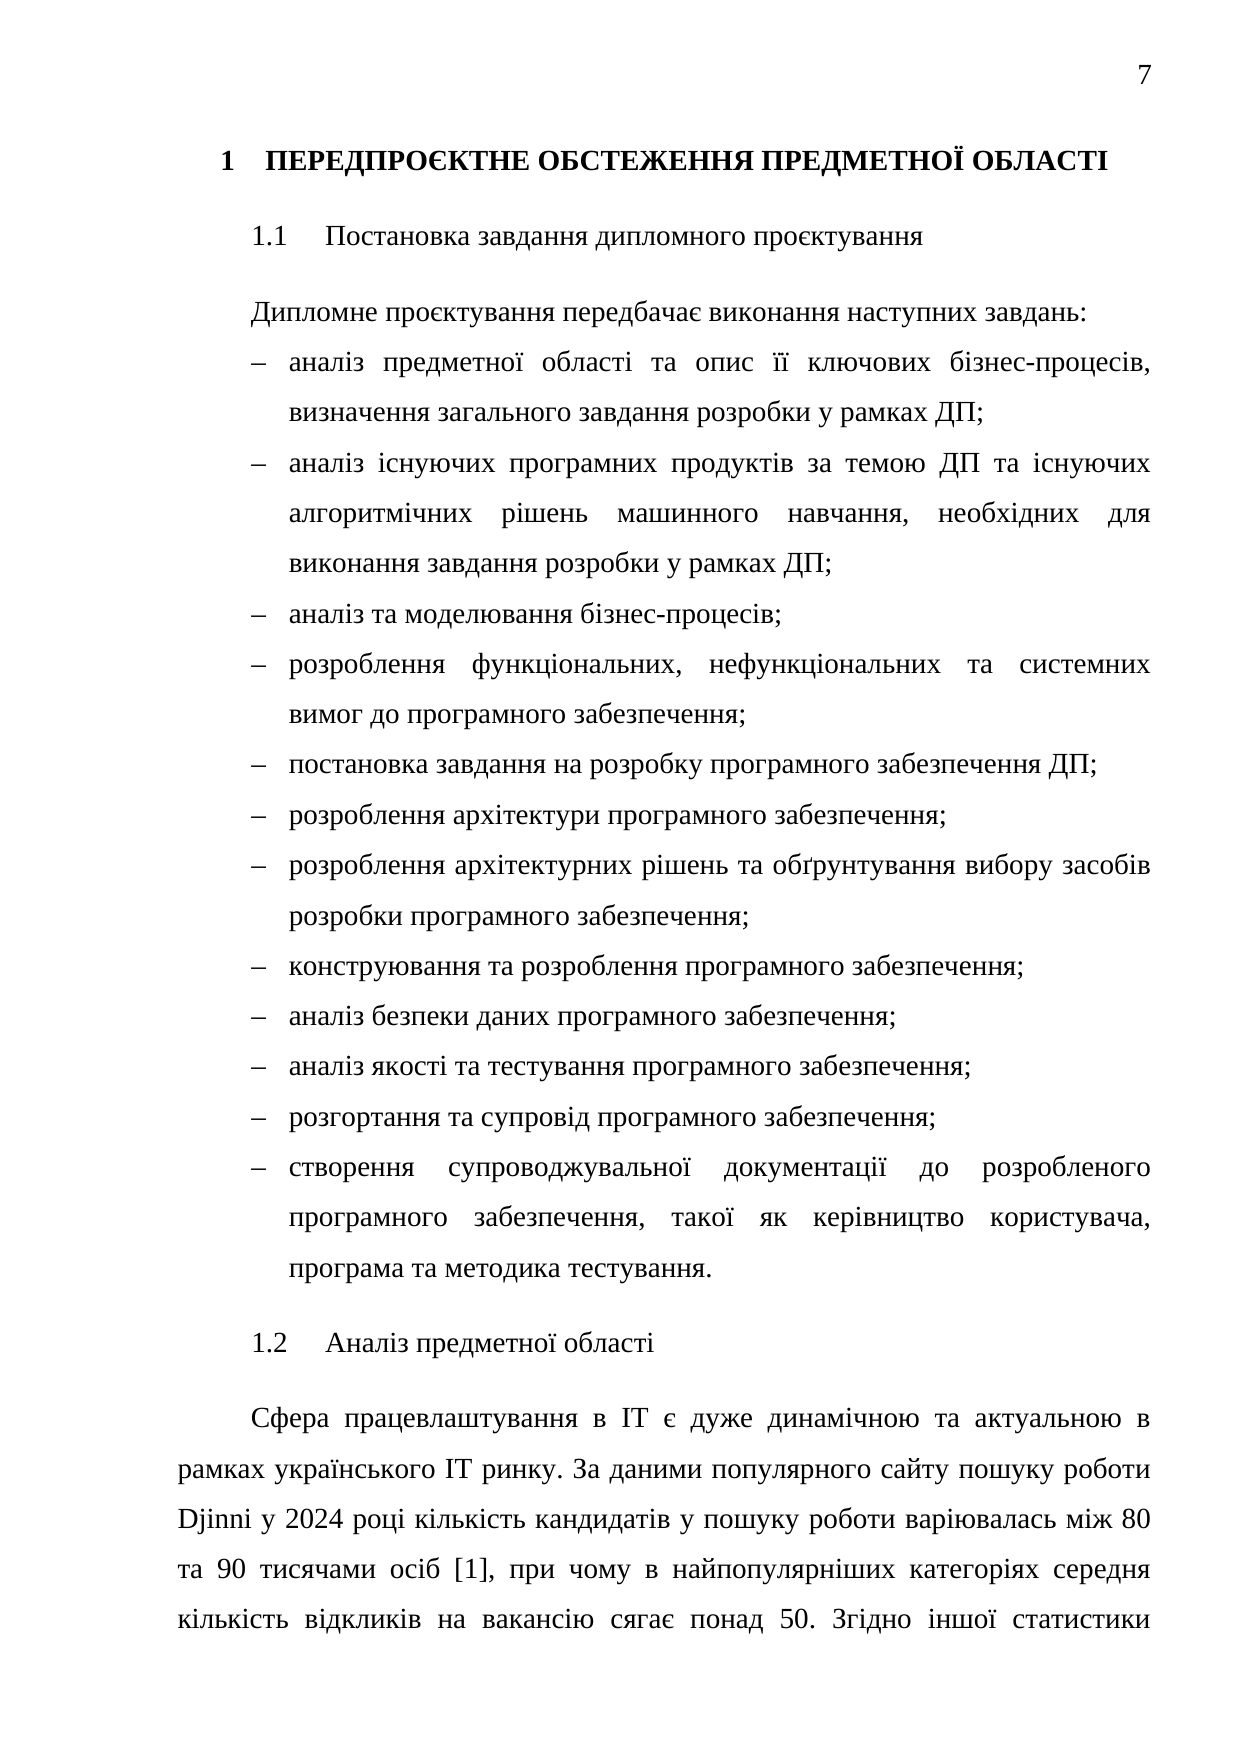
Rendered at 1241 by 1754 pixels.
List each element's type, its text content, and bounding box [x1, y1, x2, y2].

text Дипломне проєктування передбачає виконання наступних завдань: [177, 294, 1152, 327]
list аналіз та моделювання бізнес-процесів; [251, 596, 1152, 629]
list аналіз безпеки даних програмного забезпечення; [251, 998, 1152, 1032]
list розроблення архітектурних рішень та обґрунтування вибору засобів розробки програмного забезпечення; [251, 847, 1152, 931]
list аналіз якості та тестування програмного забезпечення; [251, 1048, 1152, 1082]
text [177, 1400, 1152, 1635]
list конструювання та розроблення програмного забезпечення; [251, 948, 1152, 981]
list постановка завдання на розробку програмного забезпечення ДП; [251, 747, 1152, 780]
subtitle Аналіз предметної області [251, 1325, 1152, 1359]
list аналіз існуючих програмних продуктів за темою ДП та існуючих алгоритмічних рішень машинного навчання, необхідних для виконання завдання розробки у рамках ДП; [251, 445, 1152, 579]
subtitle ПЕРЕДПРОЄКТНЕ ОБСТЕЖЕННЯ ПРЕДМЕТНОЇ ОБЛАСТІ [177, 143, 1152, 177]
list створення супроводжувальної документації до розробленого програмного забезпечення, такої як керівництво користувача, програма та методика тестування. [251, 1149, 1152, 1283]
list розроблення архітектури програмного забезпечення; [251, 797, 1152, 831]
subtitle Постановка завдання дипломного проєктування [251, 218, 1152, 252]
list розроблення функціональних, нефункціональних та системних вимог до програмного забезпечення; [251, 646, 1152, 730]
list розгортання та супровід програмного забезпечення; [251, 1099, 1152, 1132]
list аналіз предметної області та опис її ключових бізнес-процесів, визначення загального завдання розробки у рамках ДП; [251, 344, 1152, 428]
